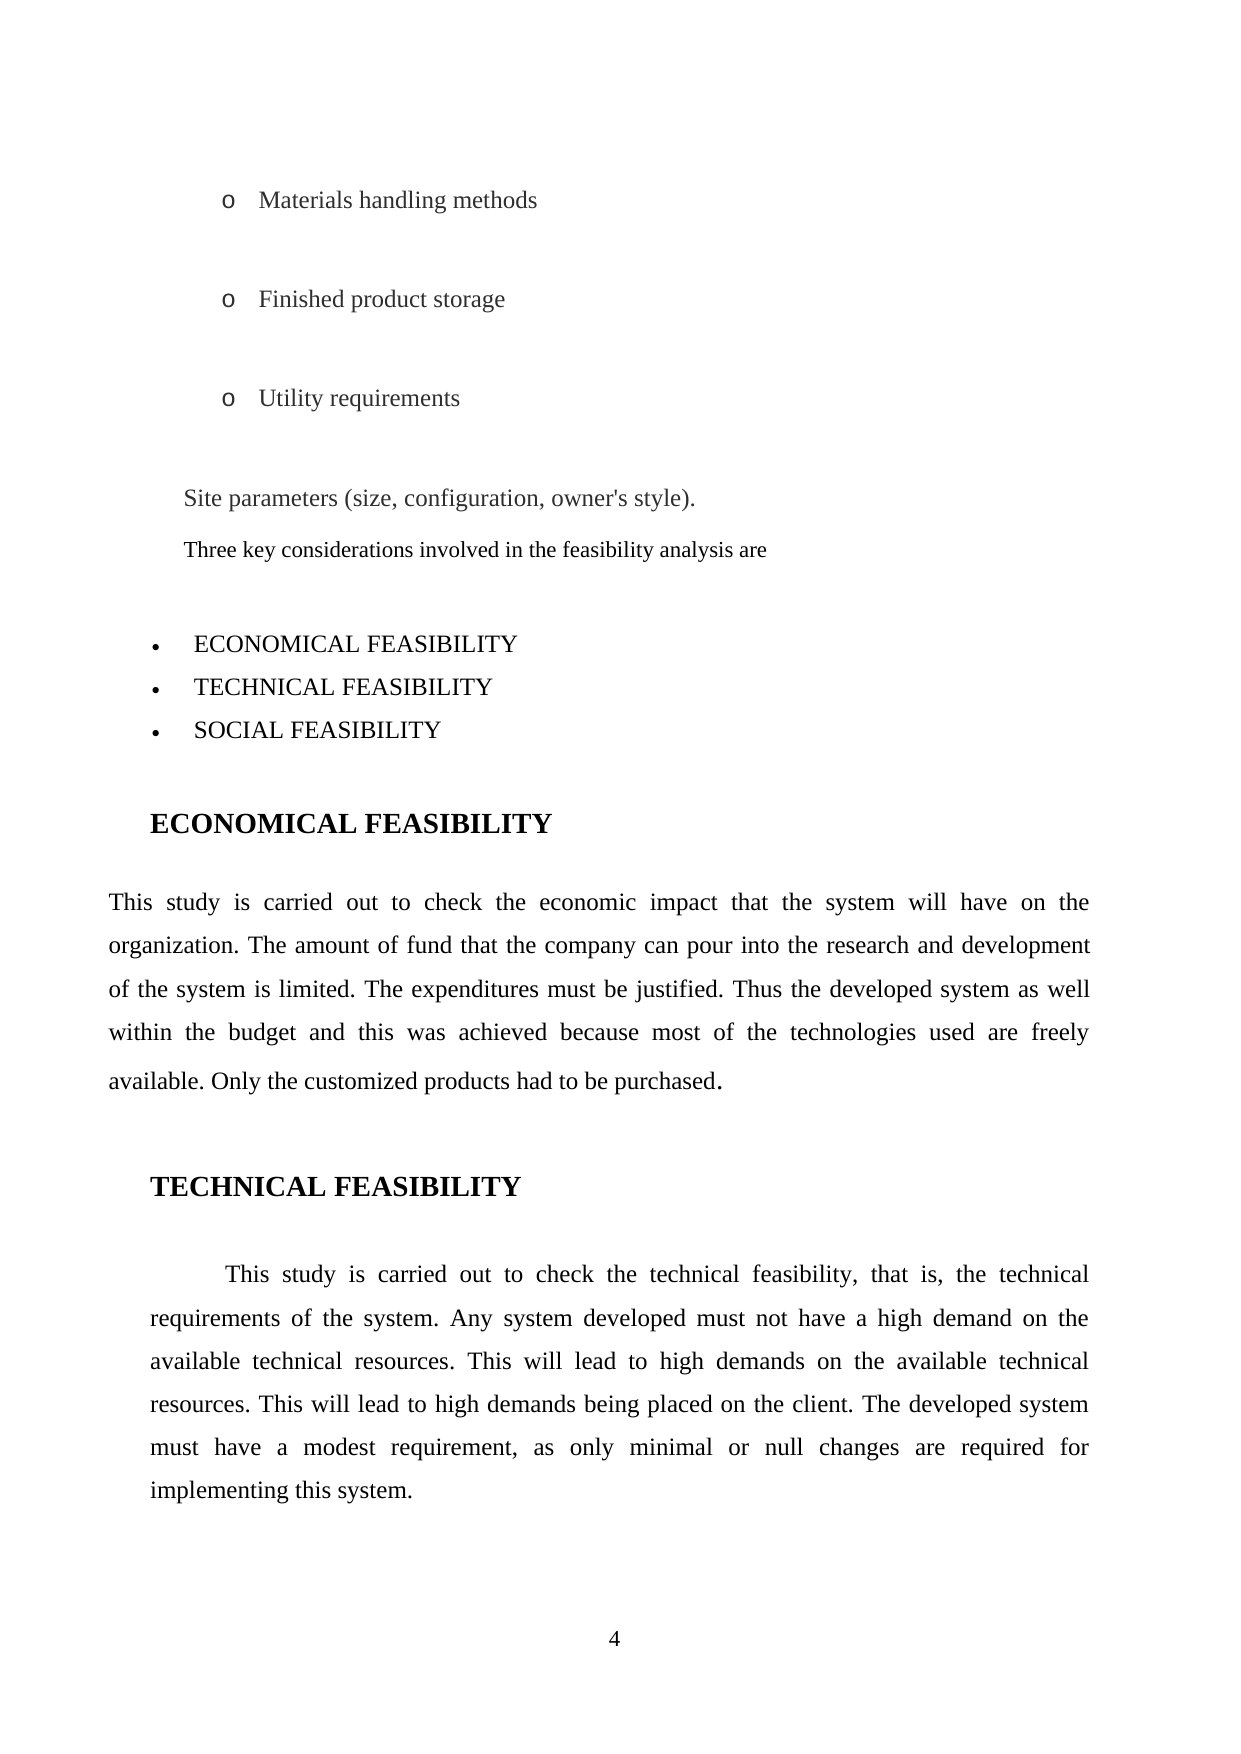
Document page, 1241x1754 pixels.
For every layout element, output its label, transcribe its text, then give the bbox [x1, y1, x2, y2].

text This study is carried out to check the economic impact that the system will have on the organization. The amount of fund that the company can pour into the research and development of the system is limited. The expenditures must be justified. Thus the developed system as well within the budget and this was achieved because most of the technologies used are freely available. Only the customized products had to be purchased. [108, 887, 1091, 1096]
text Site parameters (size, configuration, owner's style). [183, 483, 1123, 512]
list Finished product storage [221, 284, 1123, 315]
list Utility requirements [221, 383, 1123, 414]
subtitle TECHNICAL FEASIBILITY [150, 1169, 1123, 1203]
text This study is carried out to check the technical feasibility, that is, the technical requirements of the system. Any system developed must not have a high demand on the available technical resources. This will lead to high demands on the available technical resources. This will lead to high demands being placed on the client. The developed system must have a modest requirement, as only minimal or null changes are required for implementing this system. [150, 1259, 1090, 1504]
text Three key considerations involved in the feasibility analysis are [183, 536, 1123, 562]
list TECHNICAL FEASIBILITY [150, 672, 1123, 700]
list ECONOMICAL FEASIBILITY [150, 629, 1123, 657]
subtitle ECONOMICAL FEASIBILITY [150, 806, 1123, 839]
list Materials handling methods [221, 185, 1123, 216]
list SOCIAL FEASIBILITY [150, 715, 1123, 744]
